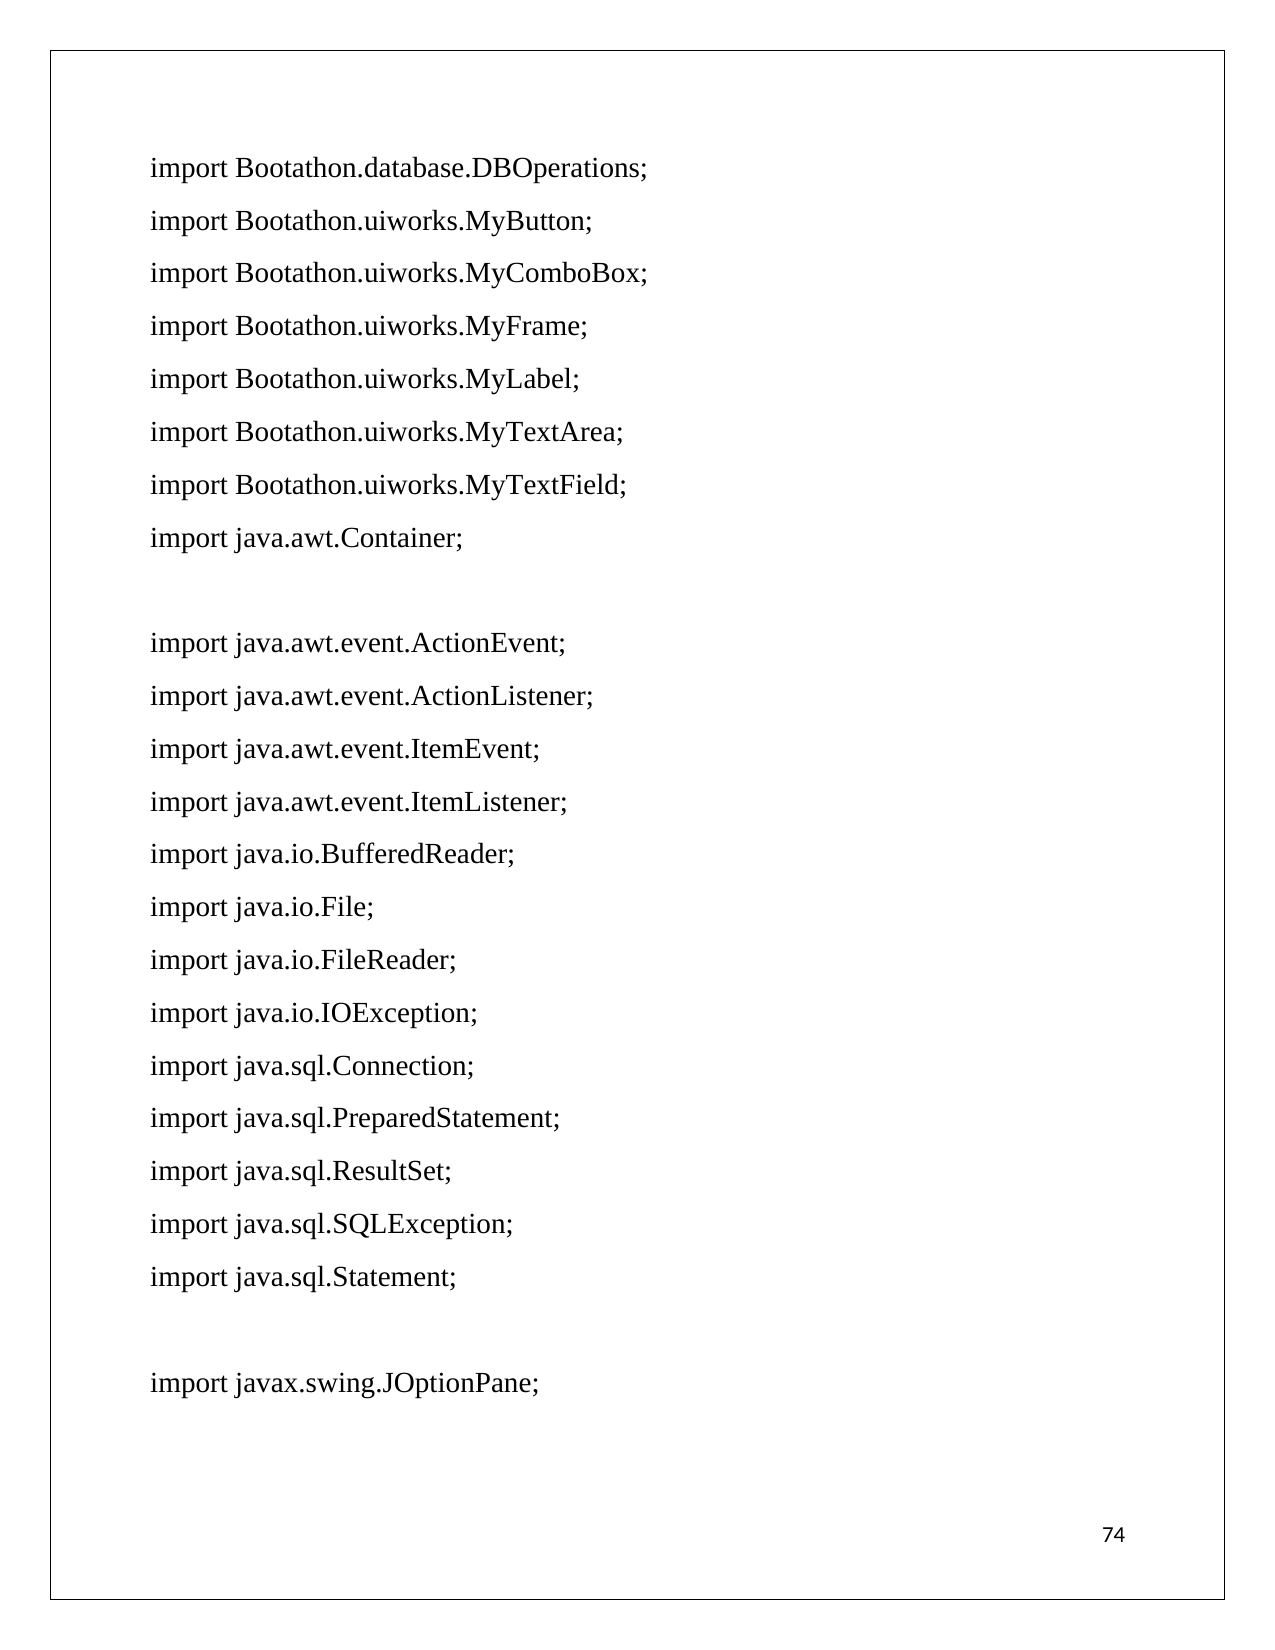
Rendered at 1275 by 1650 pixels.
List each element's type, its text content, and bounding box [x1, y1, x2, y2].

text import java.io.BufferedReader; [150, 837, 1125, 870]
text import java.io.FileReader; [150, 942, 1125, 976]
text import java.sql.SQLException; [150, 1206, 1125, 1240]
text import java.awt.Container; [150, 520, 1125, 553]
text import java.awt.event.ItemListener; [150, 784, 1125, 817]
text import java.io.File; [150, 889, 1125, 923]
text import javax.swing.JOptionPane; [150, 1365, 1125, 1398]
text import Bootathon.uiworks.MyFrame; [150, 308, 1125, 342]
text import java.sql.Connection; [150, 1048, 1125, 1081]
text import Bootathon.uiworks.MyLabel; [150, 361, 1125, 395]
text import java.sql.Statement; [150, 1259, 1125, 1293]
text import Bootathon.uiworks.MyButton; [150, 203, 1125, 236]
text import Bootathon.uiworks.MyComboBox; [150, 256, 1125, 289]
text import java.sql.PreparedStatement; [150, 1101, 1125, 1134]
text import java.sql.ResultSet; [150, 1153, 1125, 1187]
text import java.awt.event.ActionListener; [150, 678, 1125, 712]
text import Bootathon.database.DBOperations; [150, 150, 1125, 183]
text import java.io.IOException; [150, 995, 1125, 1028]
text import Bootathon.uiworks.MyTextField; [150, 467, 1125, 500]
text import Bootathon.uiworks.MyTextArea; [150, 414, 1125, 448]
text import java.awt.event.ItemEvent; [150, 731, 1125, 764]
text import java.awt.event.ActionEvent; [150, 625, 1125, 659]
